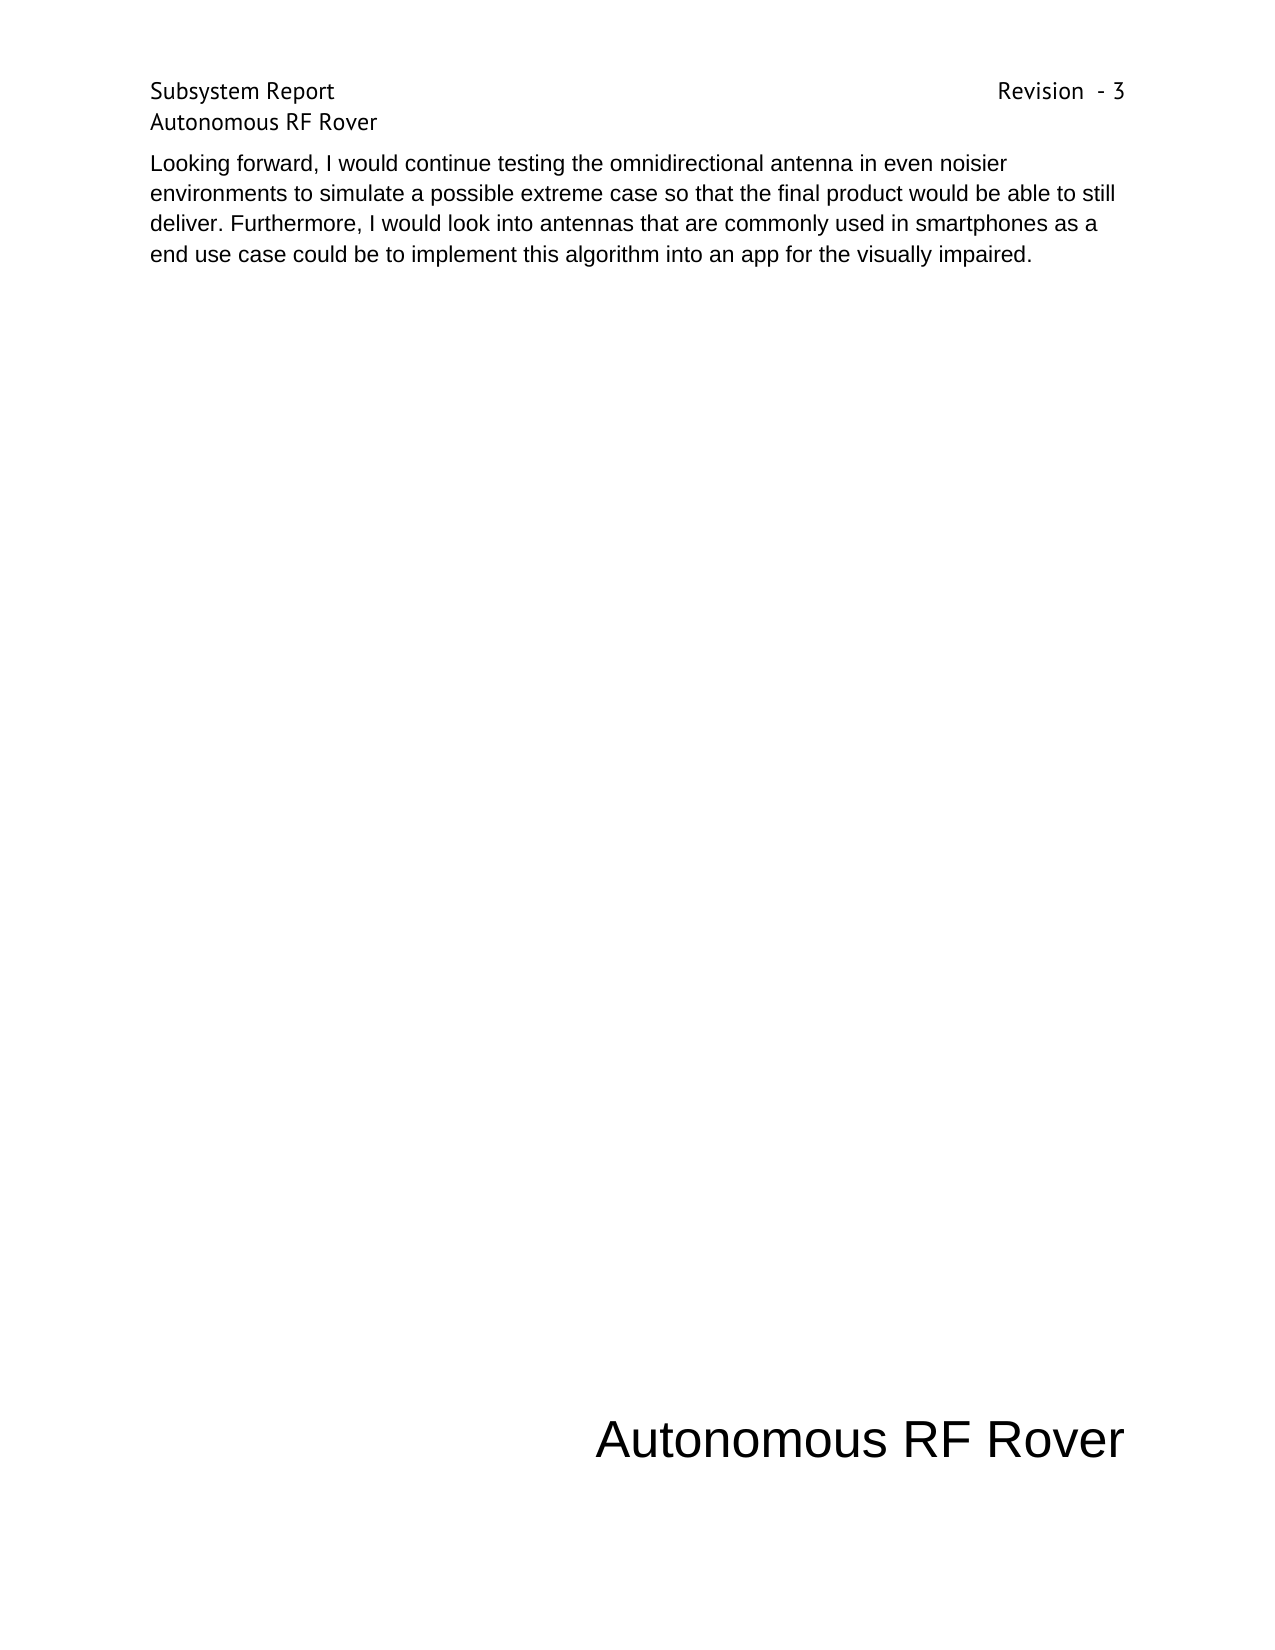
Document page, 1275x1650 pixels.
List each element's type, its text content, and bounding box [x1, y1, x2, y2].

text Autonomous RF Rover [150, 1409, 1125, 1469]
text Looking forward, I would continue testing the omnidirectional antenna in even noisier environments to simulate a possible extreme case so that the final product would be able to still deliver. Furthermore, I would look into antennas that are commonly used in smartphones as a end use case could be to implement this algorithm into an app for the visually impaired. [150, 150, 1125, 267]
